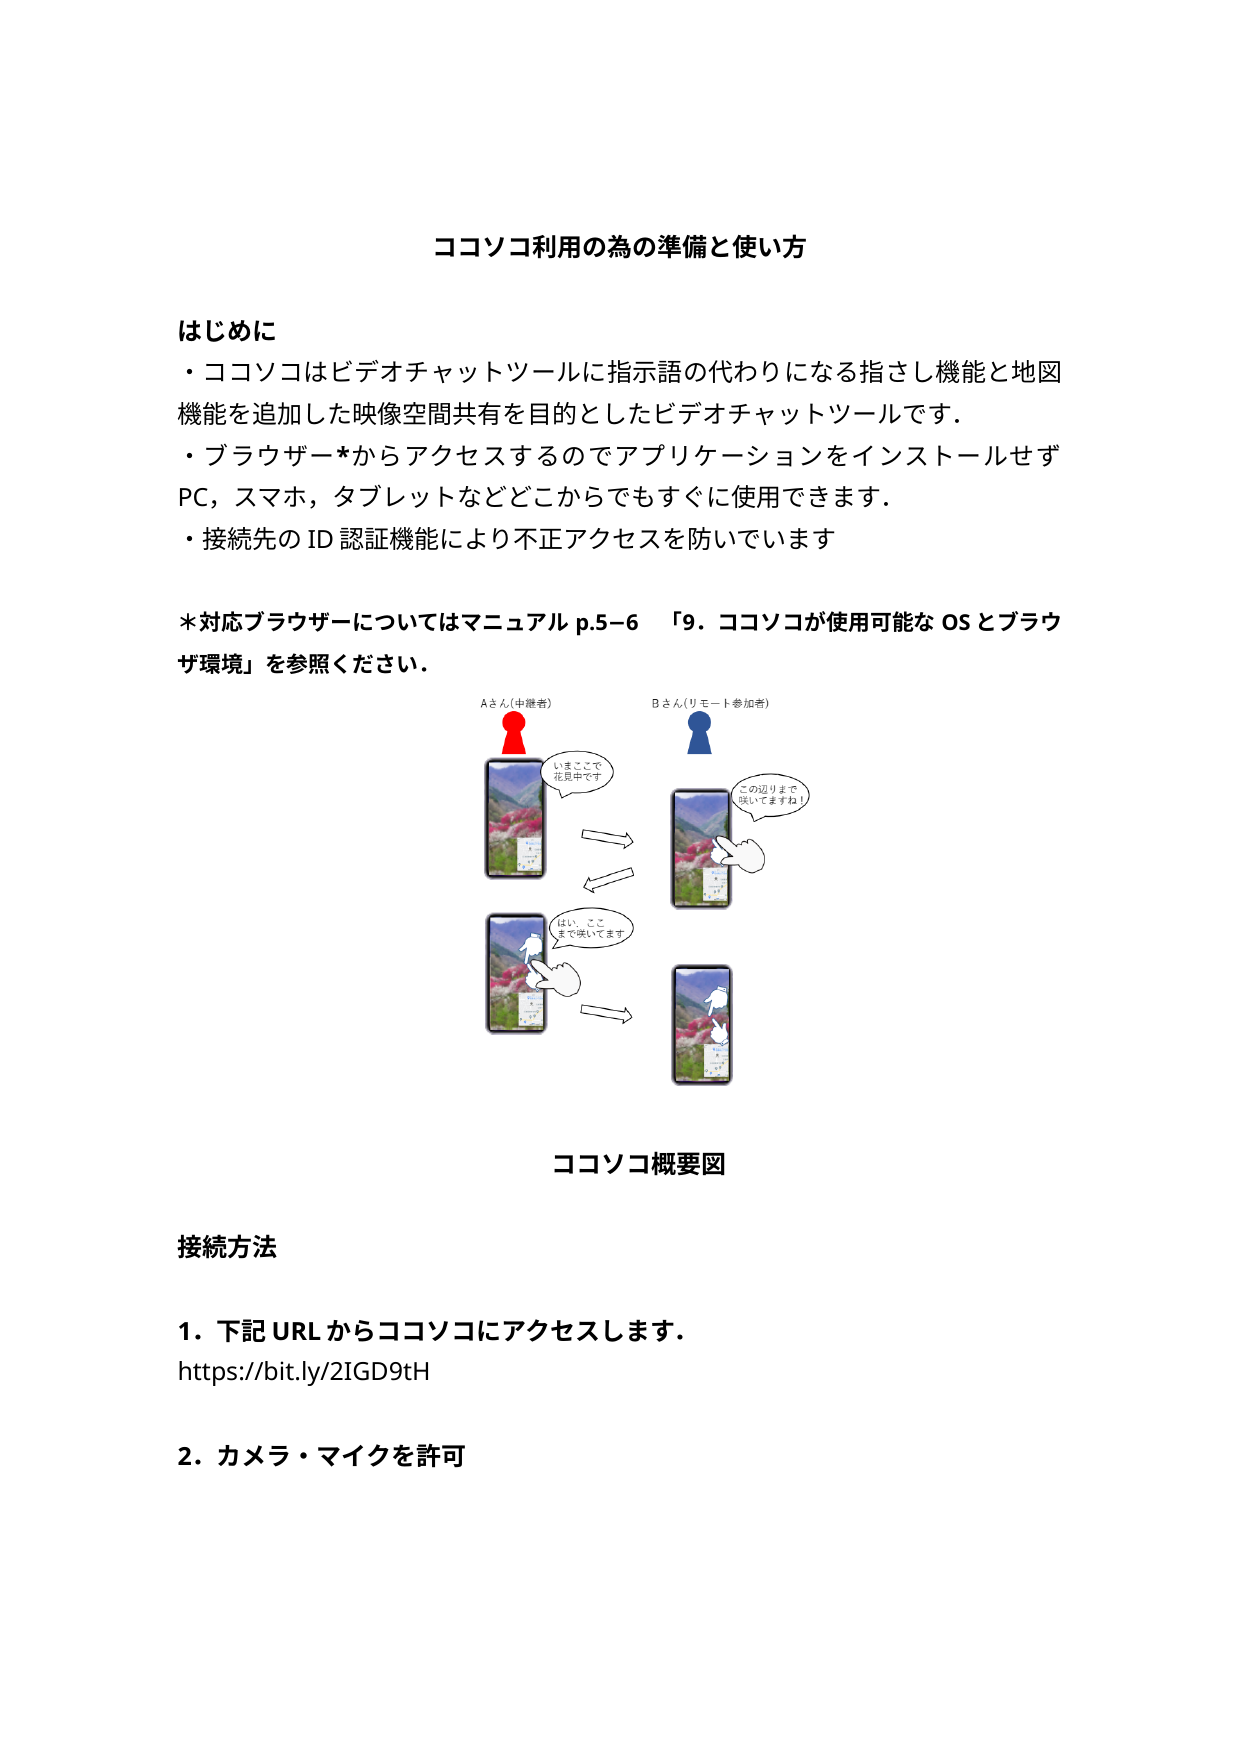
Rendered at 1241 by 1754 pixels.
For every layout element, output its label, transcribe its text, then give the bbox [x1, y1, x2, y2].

text 接続方法 [177, 1225, 1063, 1267]
text 2．カメラ・マイクを許可 [177, 1433, 1063, 1475]
text ココソコ概要図 [177, 1142, 1063, 1183]
text 1．下記URLからココソコにアクセスします． [177, 1308, 1063, 1350]
text https://bit.ly/2IGD9tH [177, 1350, 1063, 1392]
text はじめに [177, 308, 1063, 350]
text ・ブラウザー*からアクセスするのでアプリケーションをインストールせずPC，スマホ，タブレットなどどこからでもすぐに使用できます． [177, 433, 1063, 517]
text ・接続先のID認証機能により不正アクセスを防いでいます [177, 517, 1063, 558]
text ＊対応ブラウザーについてはマニュアルp.5−6 「9．ココソコが使用可能なOSとブラウザ環境」を参照ください． [177, 600, 1063, 683]
text ココソコ利用の為の準備と使い方 [177, 225, 1063, 267]
text ・ココソコはビデオチャットツールに指示語の代わりになる指さし機能と地図機能を追加した映像空間共有を目的としたビデオチャットツールです． [177, 350, 1063, 433]
